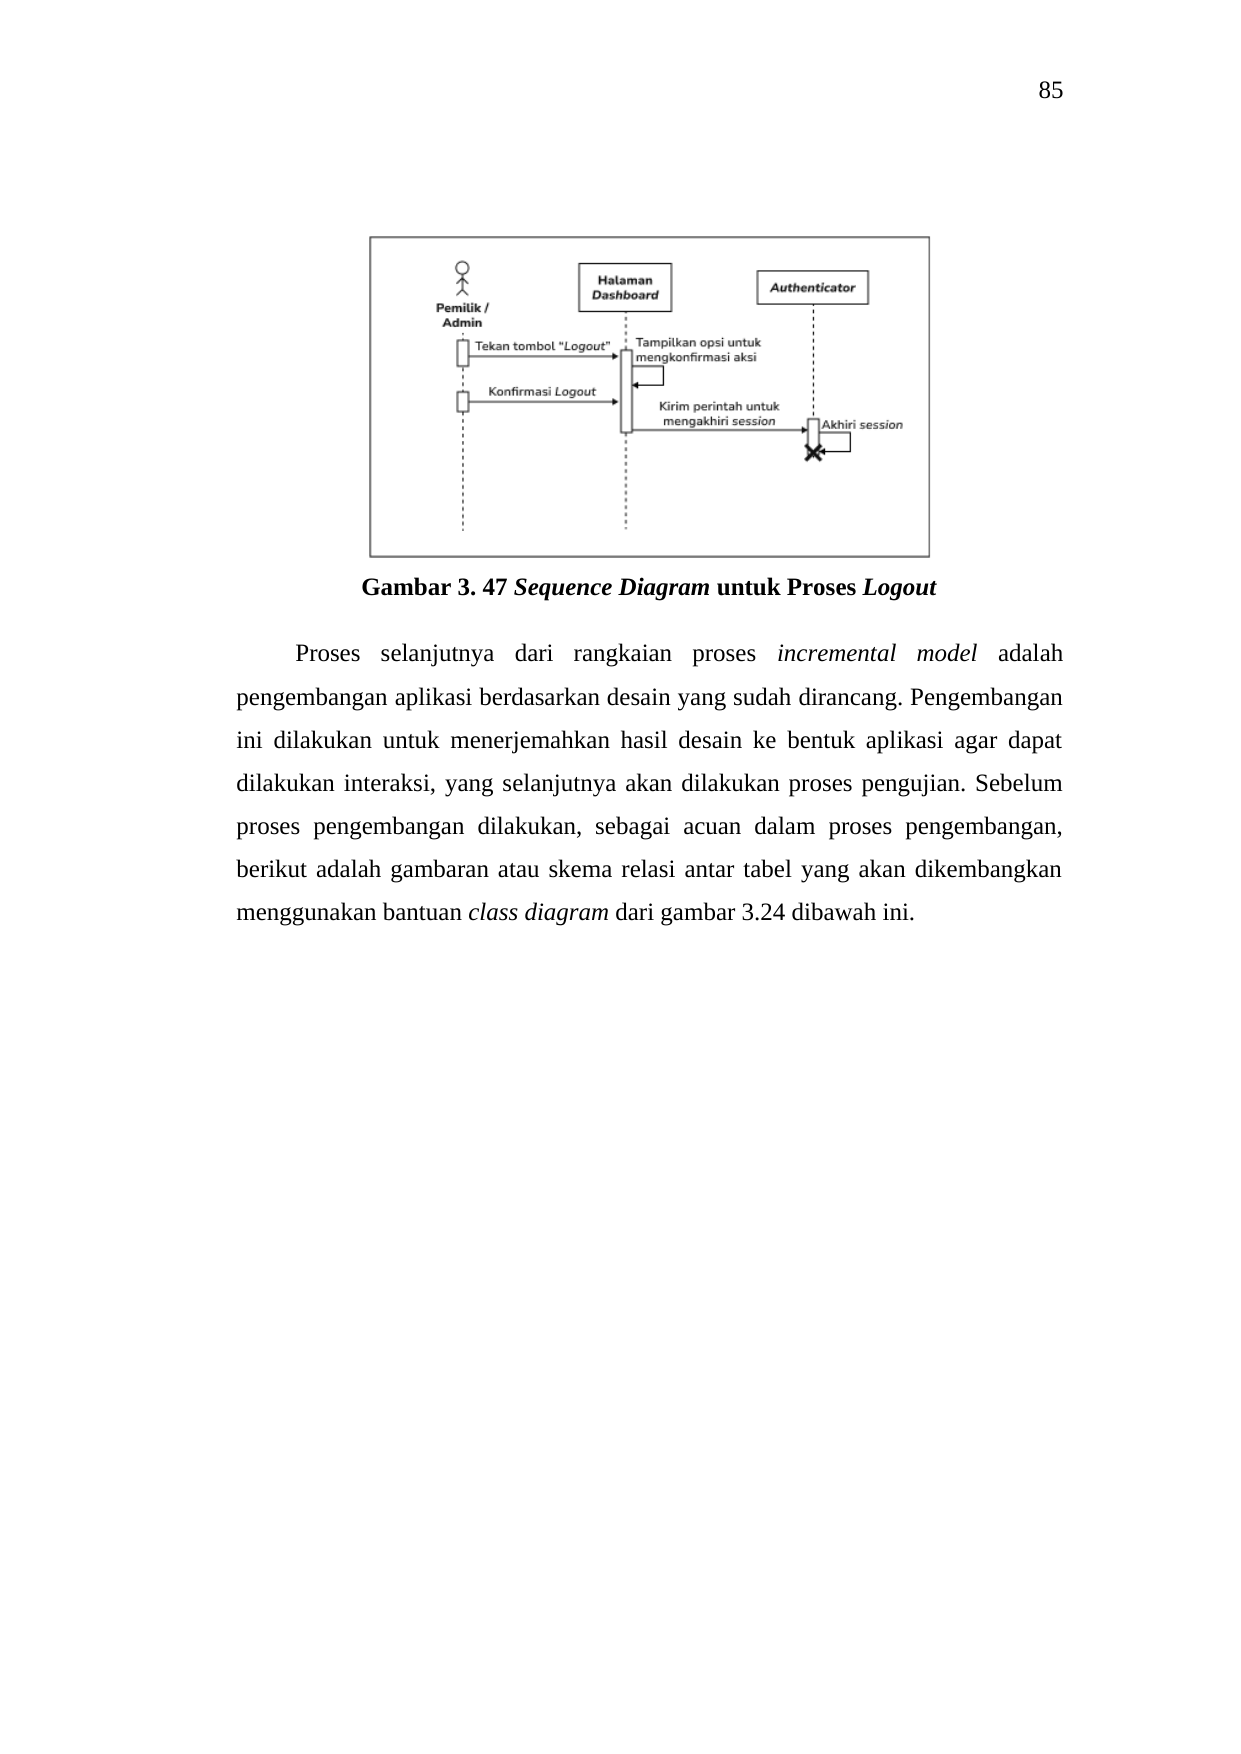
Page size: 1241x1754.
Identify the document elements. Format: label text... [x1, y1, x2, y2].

text Gambar 3. Sequence Diagram untuk Proses Logout [236, 572, 1063, 601]
text Proses selanjutnya dari rangkaian proses incremental model adalah pengembangan aplikasi berdasarkan desain yang sudah dirancang. Pengembangan ini dilakukan untuk menerjemahkan hasil desain ke bentuk aplikasi agar dapat dilakukan interaksi, yang selanjutnya akan dilakukan proses pengujian. Sebelum proses pengembangan dilakukan, sebagai acuan dalam proses pengembangan, berikut adalah gambaran atau skema relasi antar tabel yang akan dikembangkan menggunakan bantuan class diagram dari gambar 3.24 dibawah ini. [236, 638, 1063, 926]
picture [369, 236, 931, 558]
